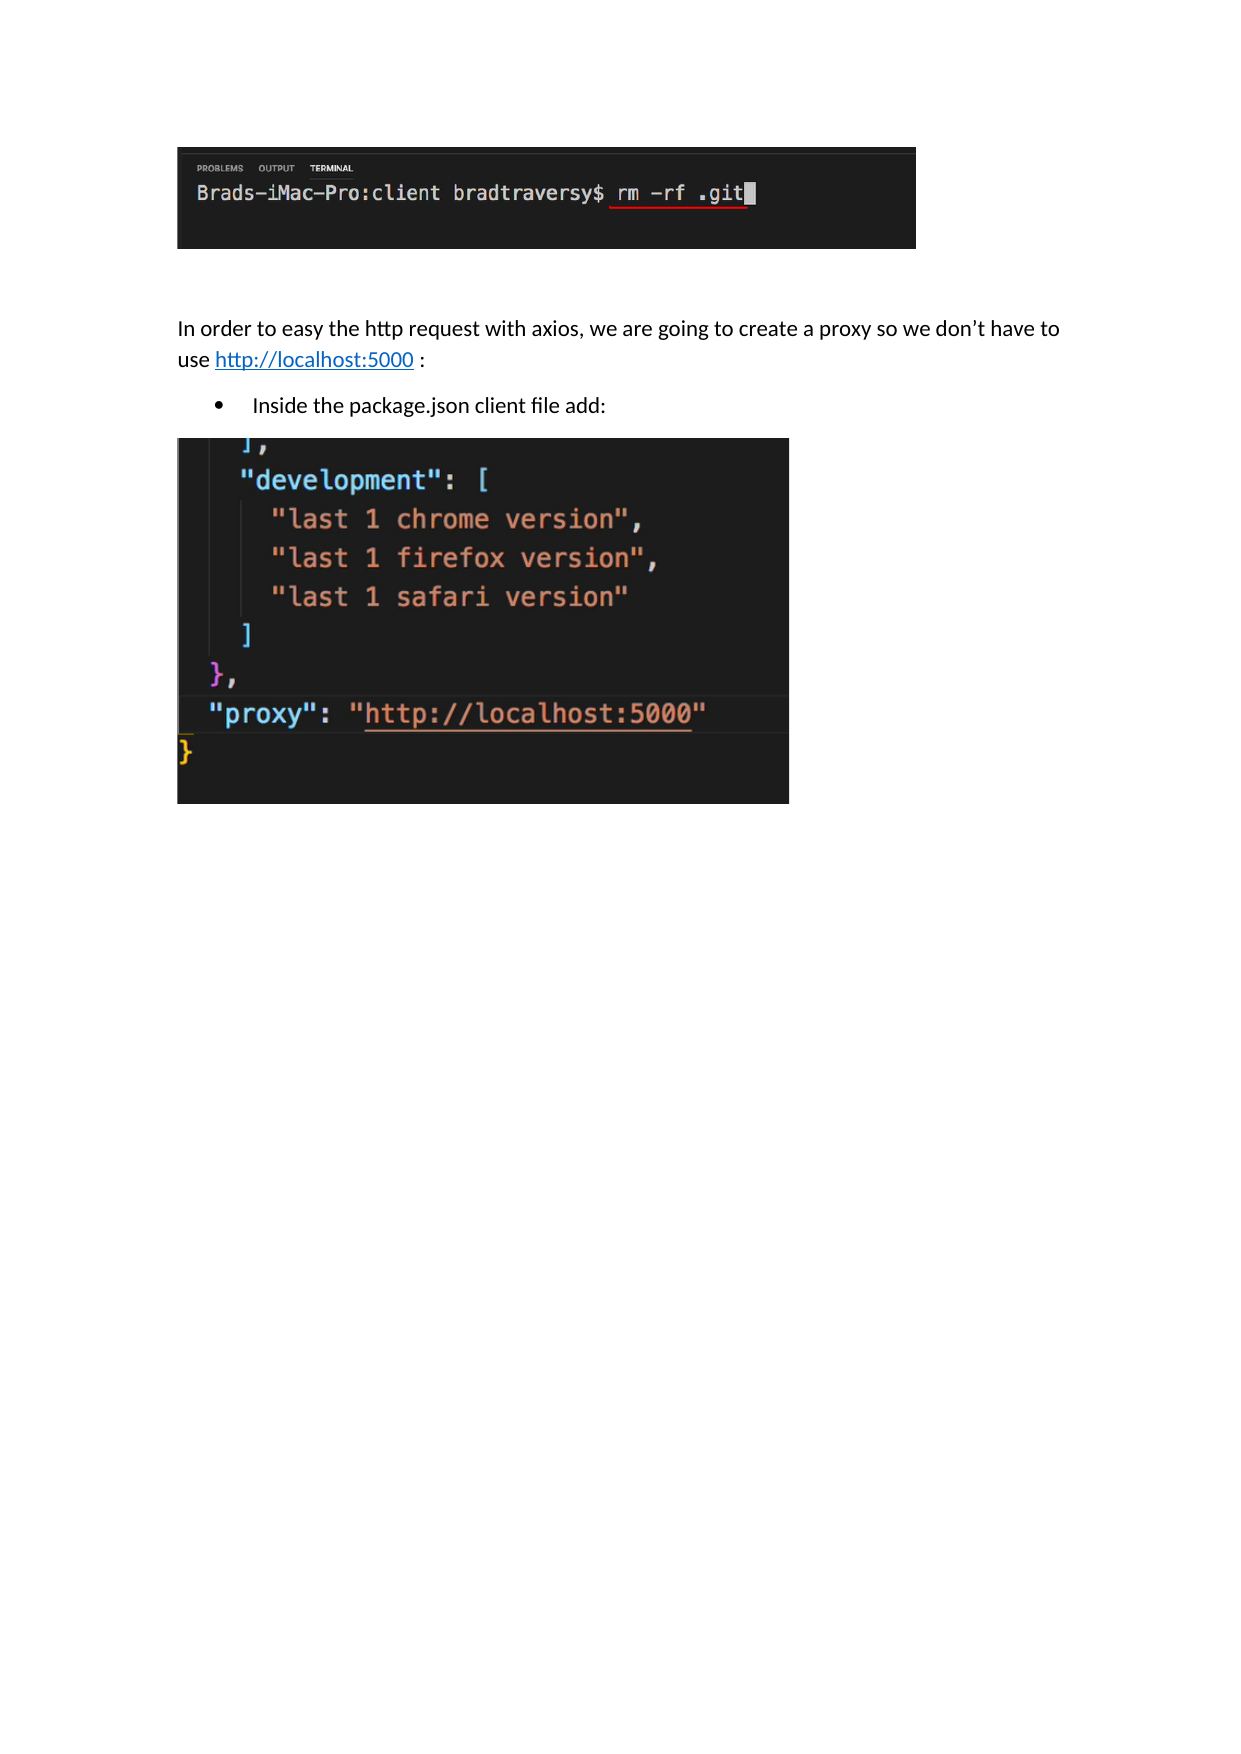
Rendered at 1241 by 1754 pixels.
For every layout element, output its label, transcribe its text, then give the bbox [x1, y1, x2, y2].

text In order to easy the http request with axios, we are going to create a proxy so we don’t have to use http://localhost:5000 : [177, 314, 1063, 373]
list Inside the package.json client file add: [215, 392, 1063, 420]
picture [177, 438, 790, 804]
picture [177, 147, 916, 249]
